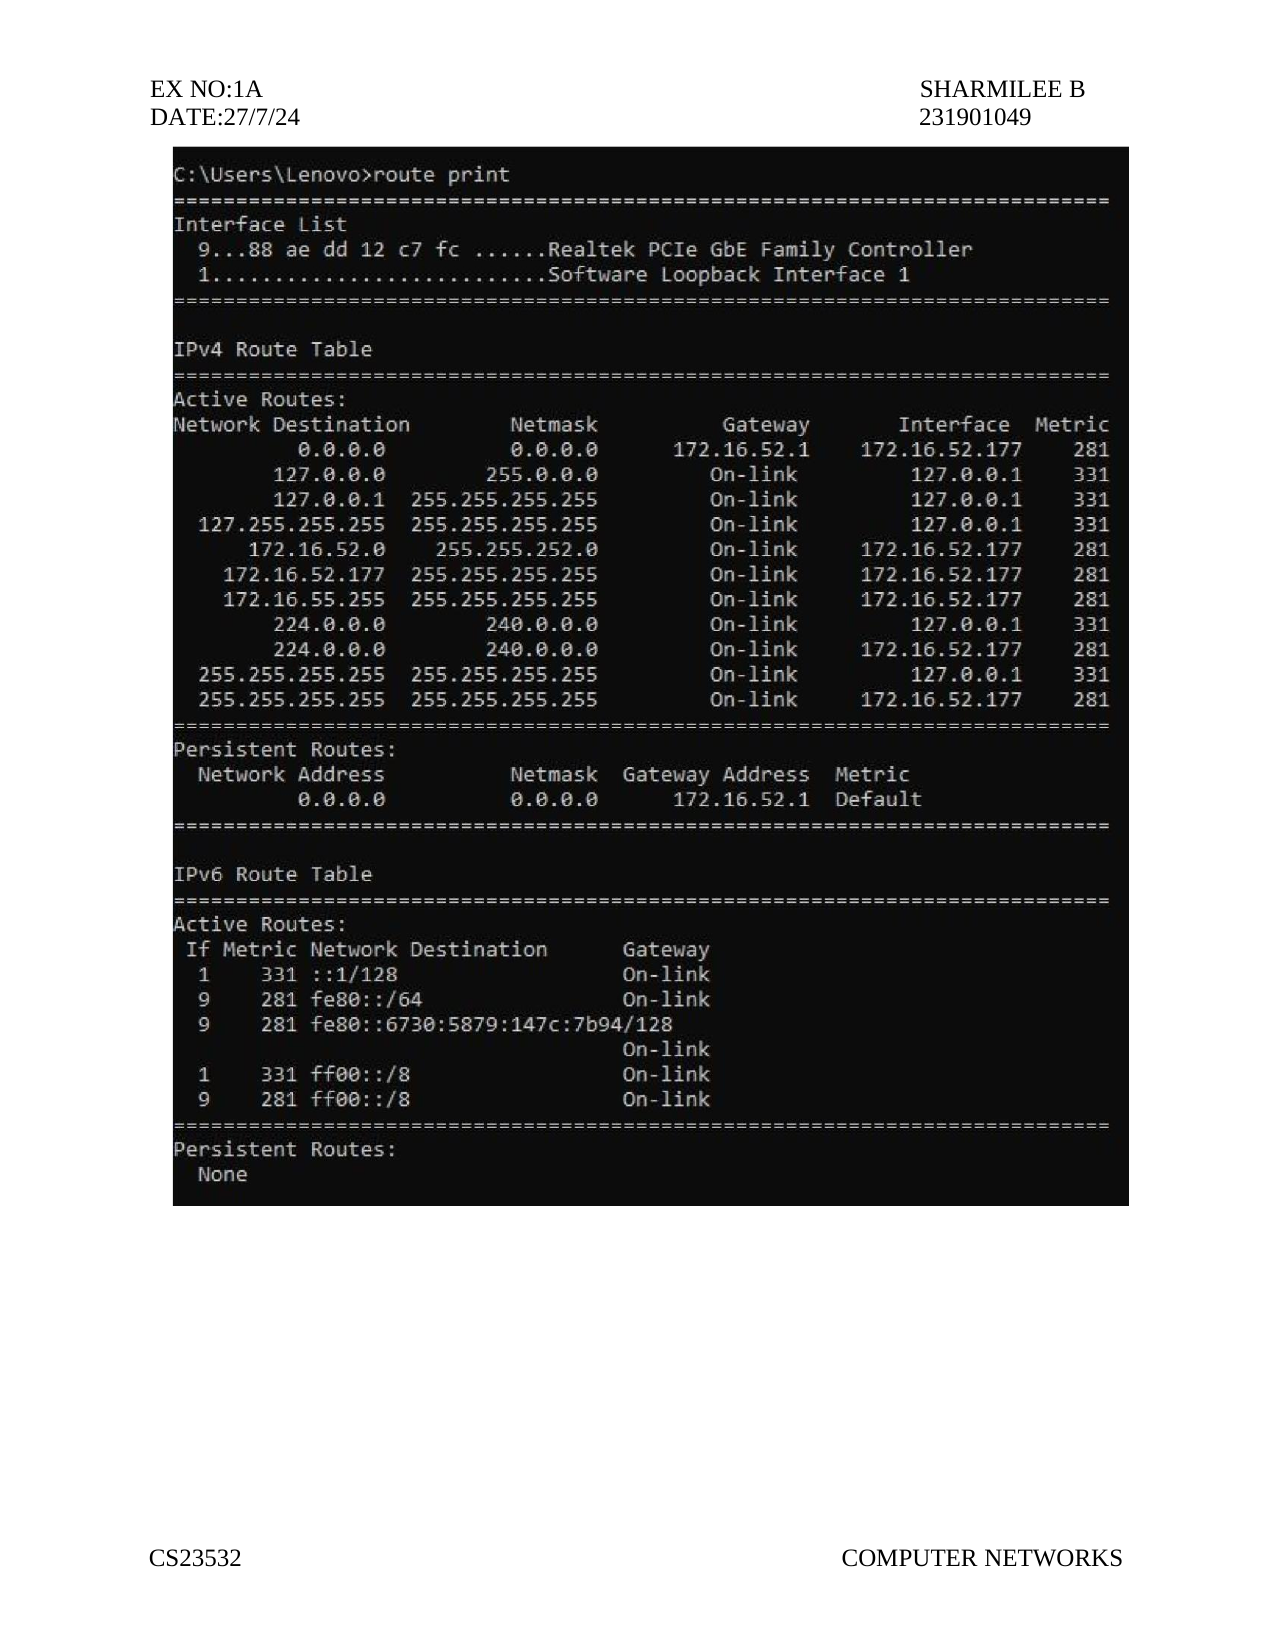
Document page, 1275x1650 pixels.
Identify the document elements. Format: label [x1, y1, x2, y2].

picture [172, 146, 1129, 1206]
